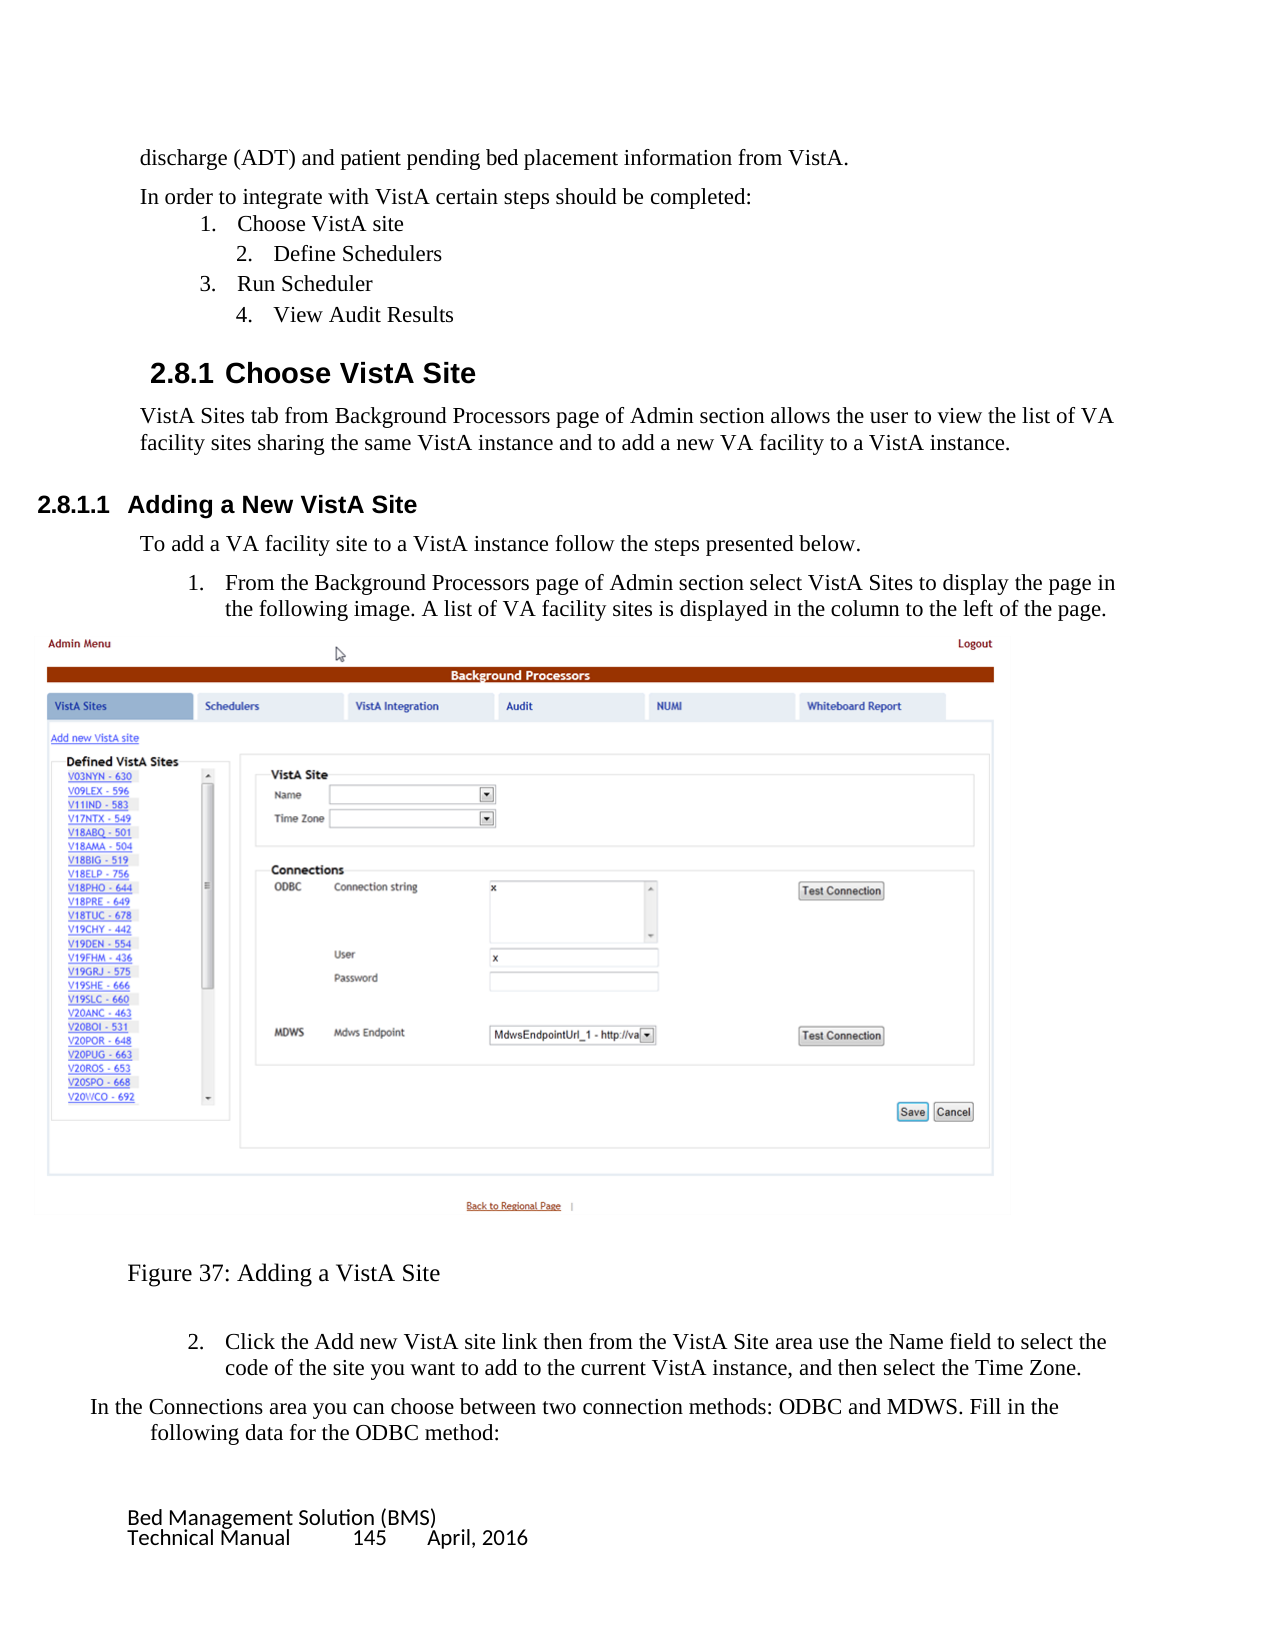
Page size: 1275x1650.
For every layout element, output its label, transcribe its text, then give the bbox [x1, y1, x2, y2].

text VistA Sites tab from Background Processors page of Admin section allows the user to view the list of VA facility sites sharing the same VistA instance and to add a new VA facility to a VistA instance. [139, 402, 1148, 455]
text To add a VA facility site to a VistA instance follow the steps presented below. [139, 530, 1148, 557]
text In the Connections area you can choose between two connection methods: ODBC and MDWS. Fill in the following data for the ODBC method: [90, 1393, 1123, 1446]
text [139, 144, 1148, 170]
picture [32, 635, 1013, 1217]
text In order to integrate with VistA certain steps should be completed: [139, 183, 1148, 210]
list Define Schedulers [199, 240, 478, 266]
list Click the Add new VistA site link then from the VistA Site area use the Name field to select the code of the site you want to add to the current VistA instance, and then select the Time Zone. [187, 1328, 1110, 1381]
subtitle Choose VistA Site [150, 356, 1148, 390]
subtitle Adding a New VistA Site [37, 489, 1148, 518]
list View Audit Results [199, 301, 490, 327]
text Figure 52: Adding a VistA Site [127, 1258, 1148, 1286]
list Run Scheduler [199, 270, 1148, 297]
list Choose VistA site [199, 210, 1148, 236]
list From the Background Processors page of Admin section select VistA Sites to display the page in the following image. A list of VA facility sites is displayed in the column to the left of the page. [187, 569, 1119, 622]
